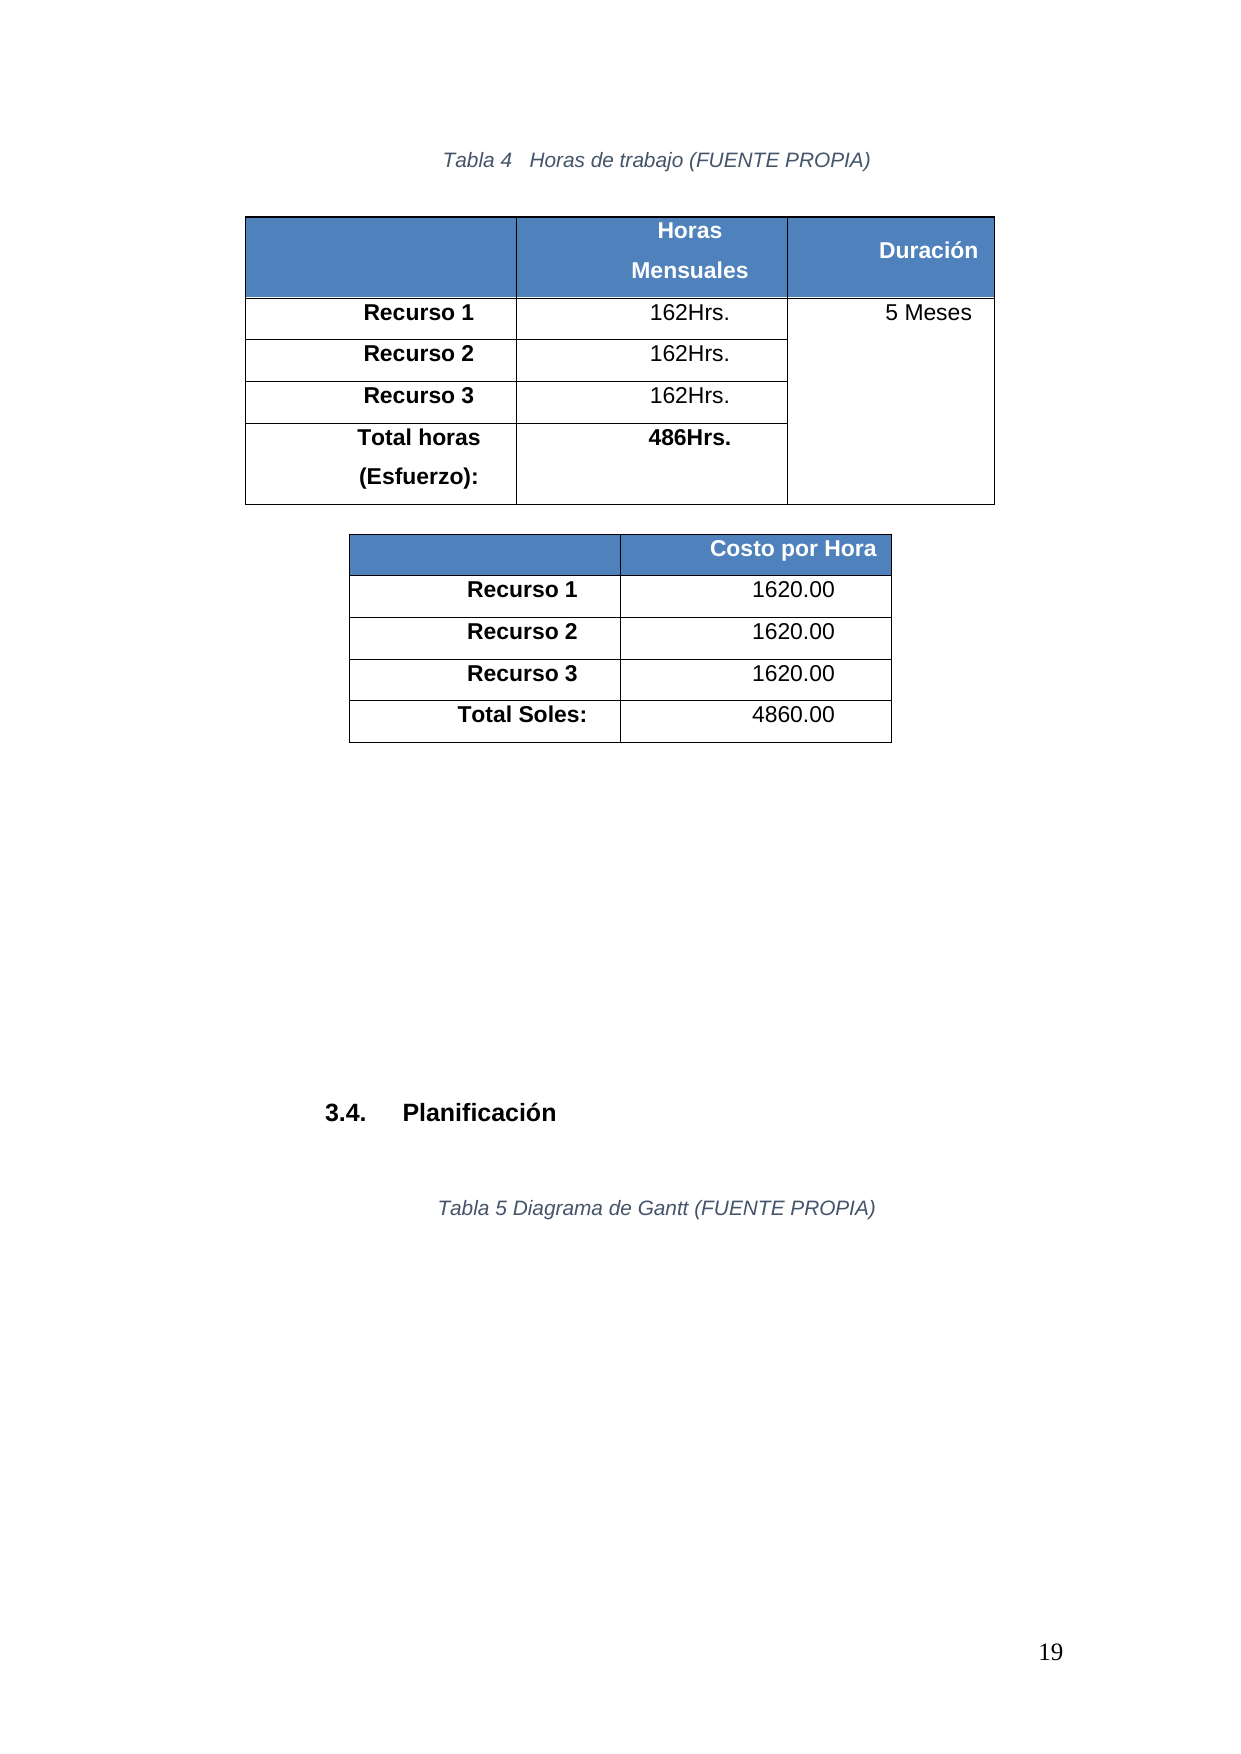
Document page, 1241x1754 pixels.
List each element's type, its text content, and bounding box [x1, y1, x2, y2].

table_cell Recurso 2 [350, 618, 620, 658]
table_cell 5 Meses [788, 299, 994, 504]
table_cell 486Hrs. [517, 424, 787, 504]
table_header Horas Mensuales [517, 218, 787, 297]
text Tabla 4 Horas de trabajo (FUENTE PROPIA) [252, 148, 1063, 172]
table_cell Recurso 3 [350, 660, 620, 700]
table_cell 4860.00 [621, 701, 891, 742]
table_cell Recurso 1 [350, 576, 620, 617]
subtitle Planificación [325, 1098, 1063, 1127]
table_header Costo por Hora [621, 535, 891, 575]
table_header [350, 535, 620, 575]
table_cell Total Soles: [350, 701, 620, 742]
table_cell 162Hrs. [517, 340, 787, 381]
table_cell 162Hrs. [517, 382, 787, 422]
text Tabla 5 Diagrama de Gantt (FUENTE PROPIA) [252, 1196, 1063, 1220]
table_cell Recurso 3 [246, 382, 516, 422]
table_header [246, 218, 516, 297]
table_cell Recurso 1 [246, 299, 516, 339]
table_cell Total horas (Esfuerzo): [246, 424, 516, 504]
table_cell 162Hrs. [517, 299, 787, 339]
table_header Duración [788, 218, 994, 297]
table_cell Recurso 2 [246, 340, 516, 381]
table_cell 1620.00 [621, 618, 891, 658]
table_cell 1620.00 [621, 576, 891, 617]
table_cell 1620.00 [621, 660, 891, 700]
